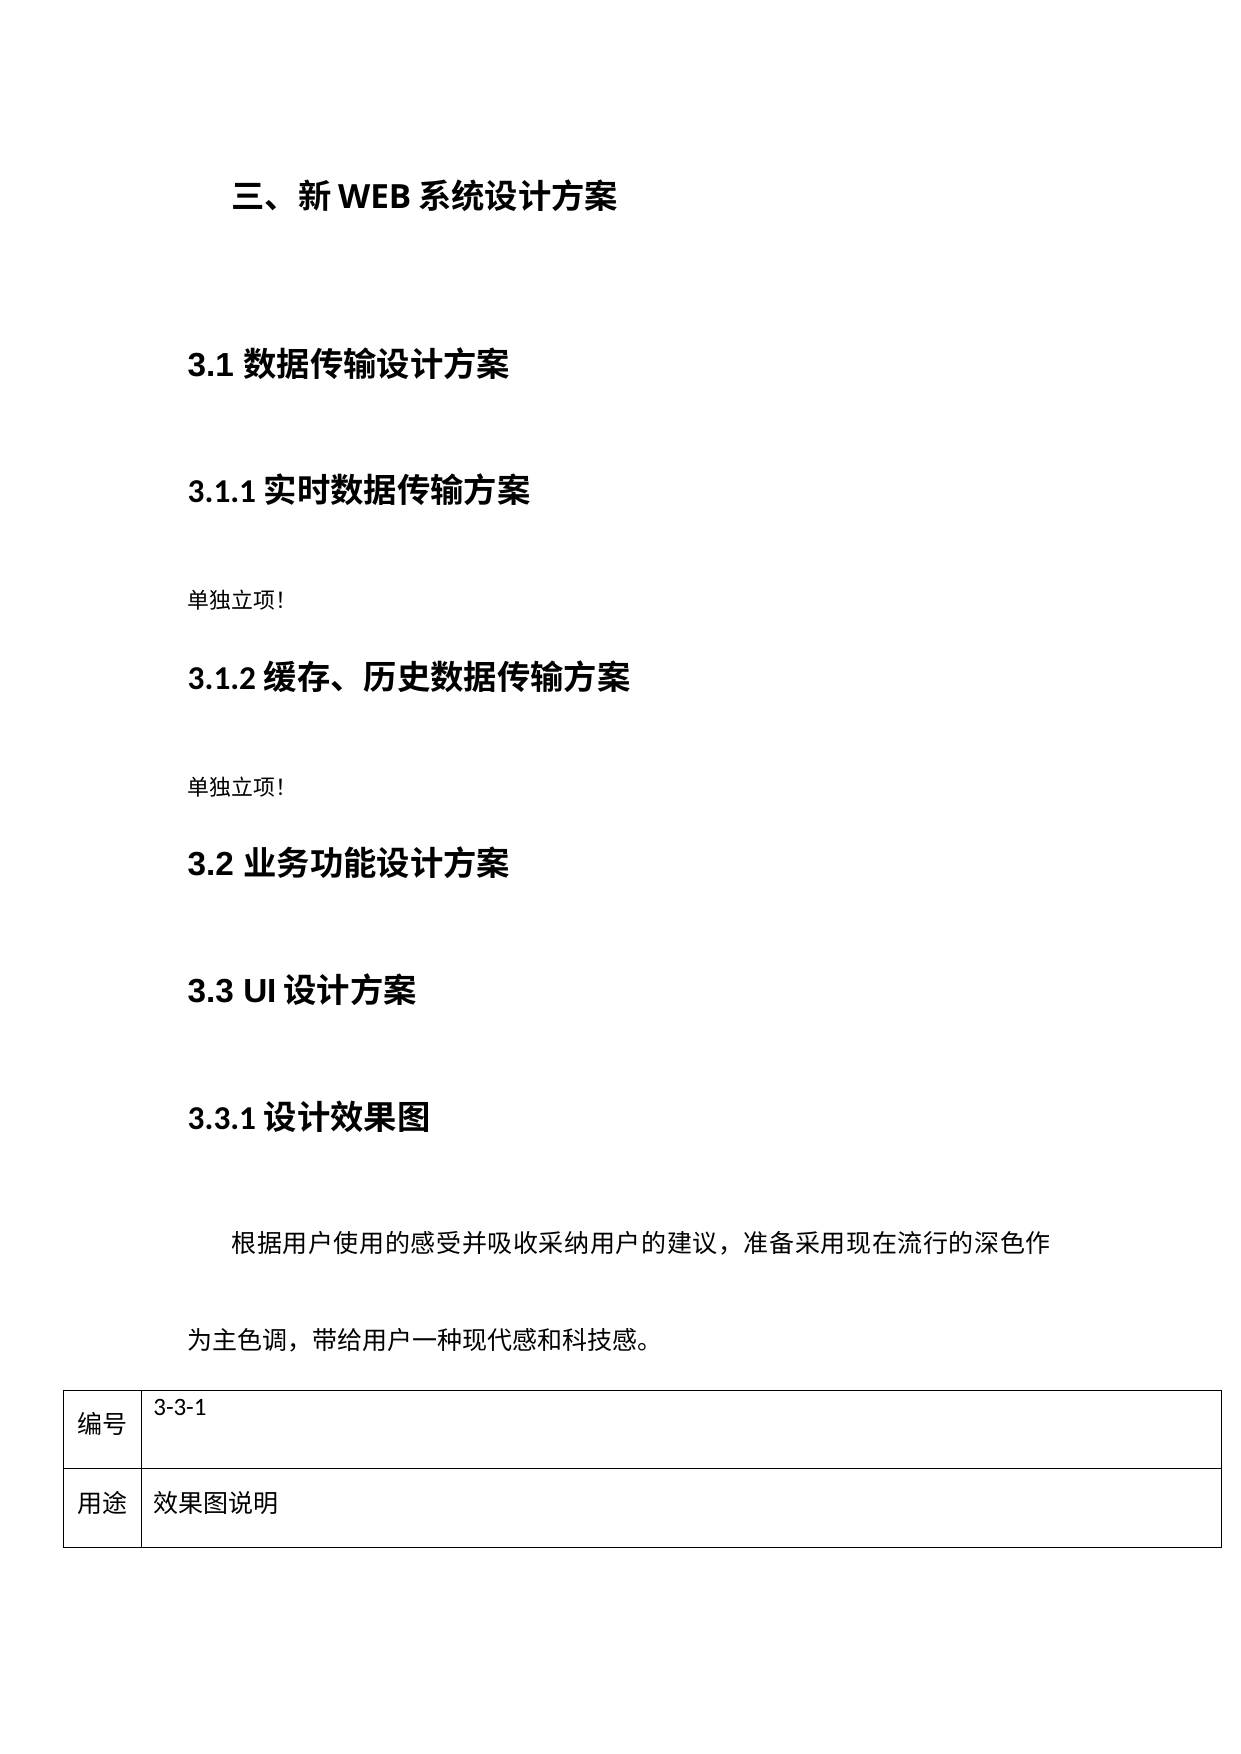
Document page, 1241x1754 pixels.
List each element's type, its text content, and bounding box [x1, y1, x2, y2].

subtitle 3.1 数据传输设计方案 [187, 329, 1053, 394]
subtitle 3.3.1 设计效果图 [187, 1082, 1053, 1147]
subtitle 3.1.1 实时数据传输方案 [187, 456, 1053, 521]
text 根据用户使用的感受并吸收采纳用户的建议，准备采用现在流行的深色作为主色调，带给用户一种现代感和科技感。 [187, 1209, 1053, 1371]
table_cell 效果图说明 [142, 1469, 1221, 1547]
table_cell 用途 [64, 1469, 141, 1547]
text 单独立项！ [187, 583, 1053, 615]
text 单独立项！ [187, 769, 1053, 802]
subtitle 新WEB系统设计方案 [187, 162, 1053, 227]
subtitle 3.3 UI设计方案 [187, 955, 1053, 1020]
table_header 3-3-1 [142, 1391, 1221, 1468]
table_header 编号 [64, 1391, 141, 1468]
subtitle 3.2 业务功能设计方案 [187, 829, 1053, 894]
subtitle 3.1.2 缓存、历史数据传输方案 [187, 642, 1053, 707]
